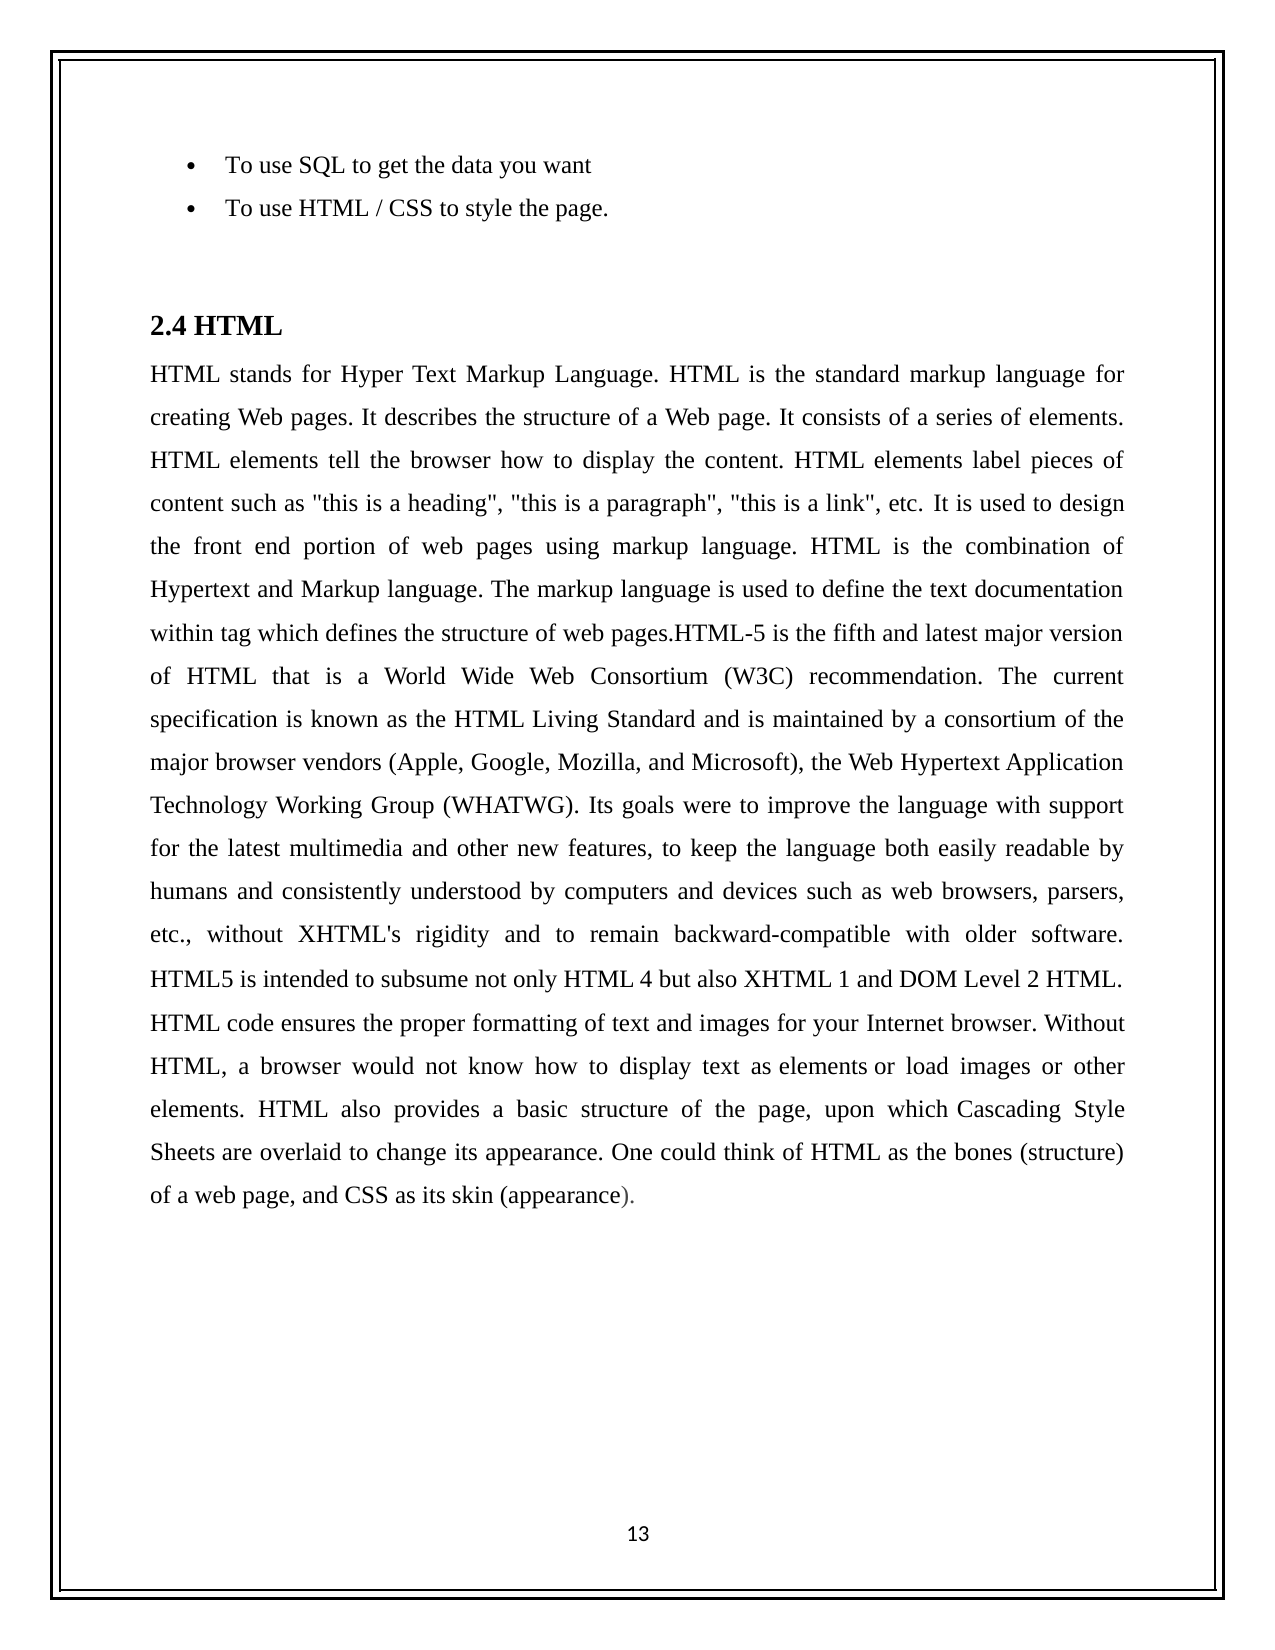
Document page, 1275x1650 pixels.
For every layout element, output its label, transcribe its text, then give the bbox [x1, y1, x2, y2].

list To use HTML / CSS to style the page. [187, 193, 1125, 222]
text HTML stands for Hyper Text Markup Language. HTML is the standard markup language for creating Web pages. It describes the structure of a Web page. It consists of a series of elements. HTML elements tell the browser how to display the content. HTML elements label pieces of content such as "this is a heading", "this is a paragraph", "this is a link", etc. It is used to design the front end portion of web pages using markup language. HTML is the combination of Hypertext and Markup language. The markup language is used to define the text documentation within tag which defines the structure of web pages.HTML-5 is the fifth and latest major version of HTML that is a World Wide Web Consortium (W3C) recommendation. The current specification is known as the HTML Living Standard and is maintained by a consortium of the major browser vendors (Apple, Google, Mozilla, and Microsoft), the Web Hypertext Application Technology Working Group (WHATWG). Its goals were to improve the language with support for the latest multimedia and other new features, to keep the language both easily readable by humans and consistently understood by computers and devices such as web browsers, parsers, etc., without XHTML's rigidity and to remain backward-compatible with older software. HTML5 is intended to subsume not only HTML 4 but also XHTML 1 and DOM Level 2 HTML. HTML code ensures the proper formatting of text and images for your Internet browser. Without HTML, a browser would not know how to display text as elements or load images or other elements. HTML also provides a basic structure of the page, upon which Cascading Style Sheets are overlaid to change its appearance. One could think of HTML as the bones (structure) of a web page, and CSS as its skin (appearance). [150, 359, 1125, 1209]
text 2.4 HTML [150, 308, 1125, 342]
list To use SQL to get the data you want [187, 150, 1125, 179]
